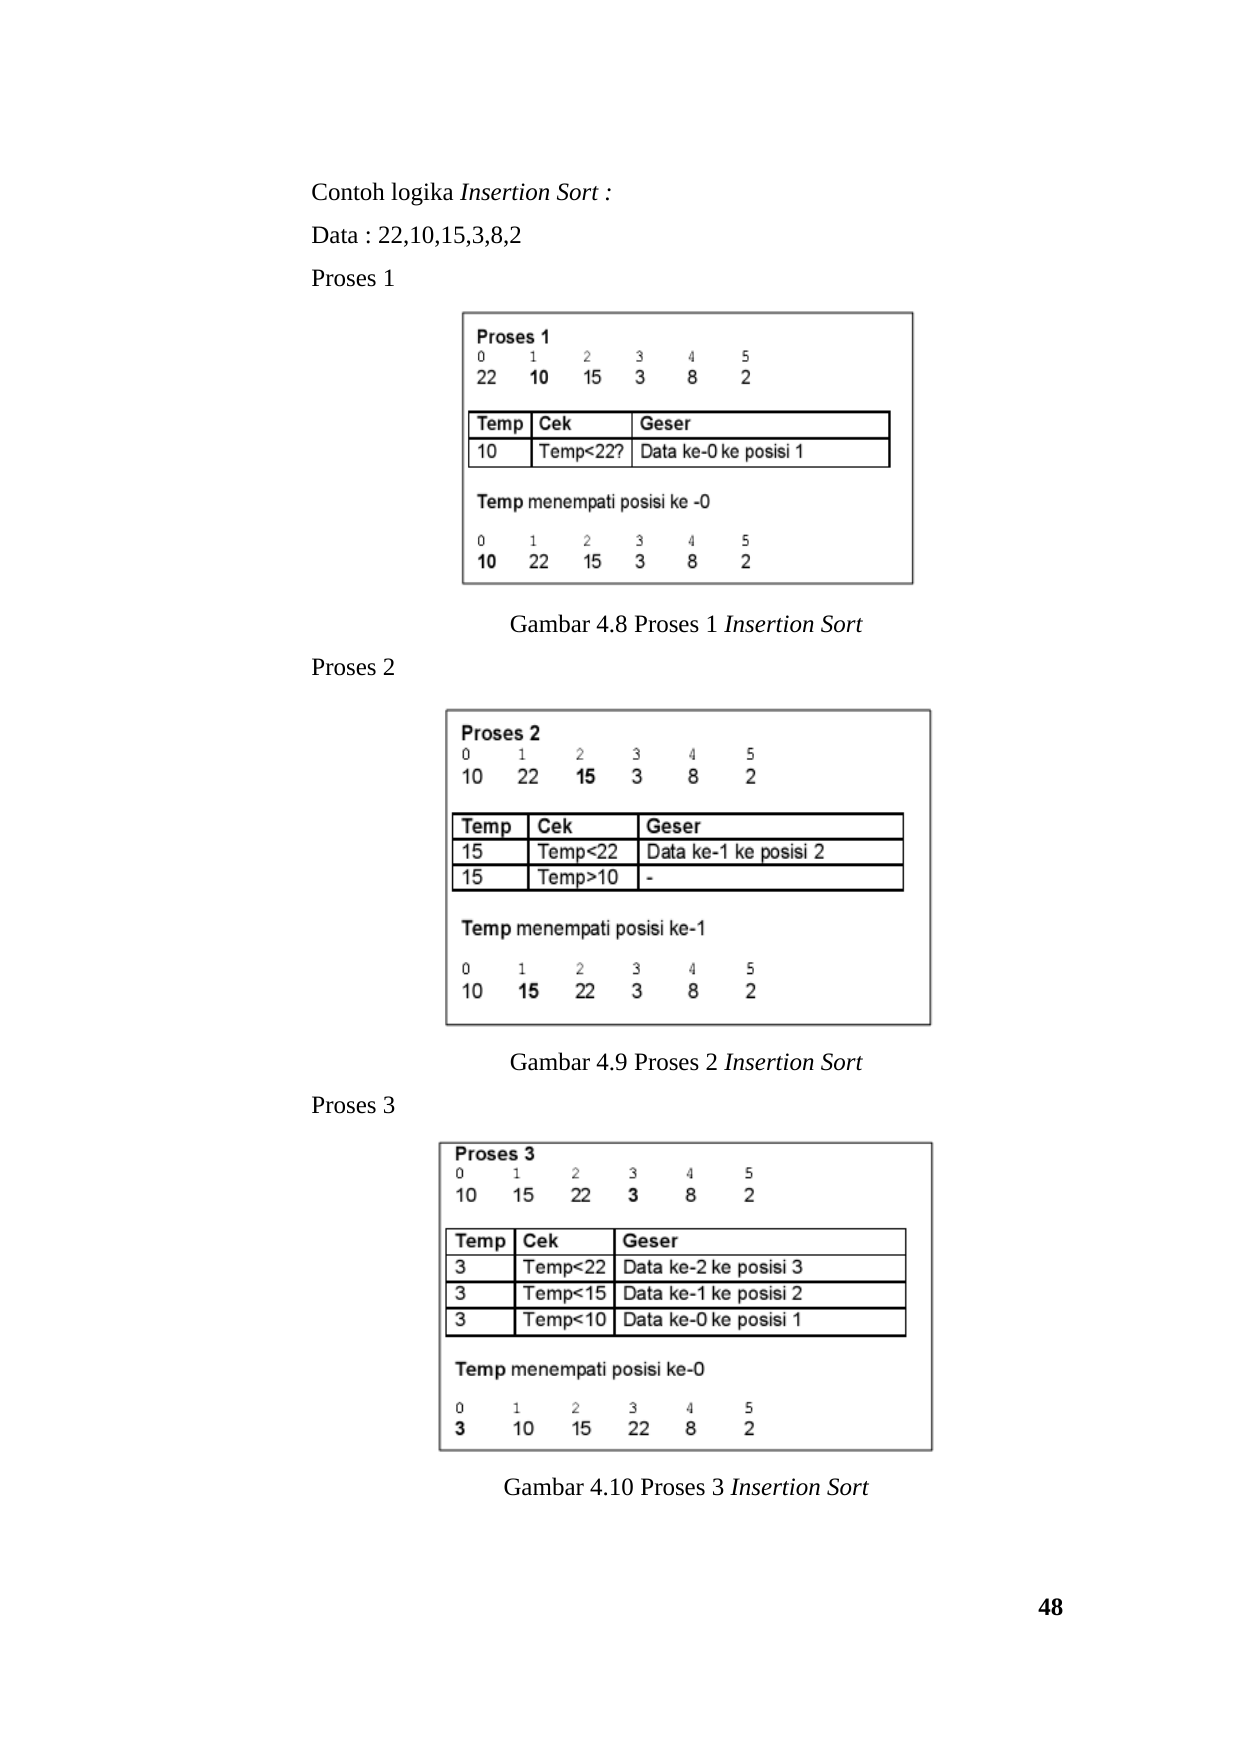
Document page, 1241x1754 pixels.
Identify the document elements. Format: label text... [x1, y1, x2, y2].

subtitle Proses 2 Insertion Sort [311, 1047, 1063, 1076]
picture [436, 1133, 938, 1458]
picture [457, 306, 917, 595]
list Proses 3 [311, 1090, 1063, 1119]
list Proses 2 [311, 652, 1063, 681]
subtitle Proses 3 Insertion Sort [311, 1472, 1063, 1501]
subtitle Proses 1 Insertion Sort [311, 609, 1063, 637]
list Data : 22,10,15,3,8,2 [311, 220, 1063, 249]
list Proses 1 [311, 263, 1063, 292]
picture [440, 695, 934, 1033]
list Contoh logika Insertion Sort : [311, 177, 1063, 206]
